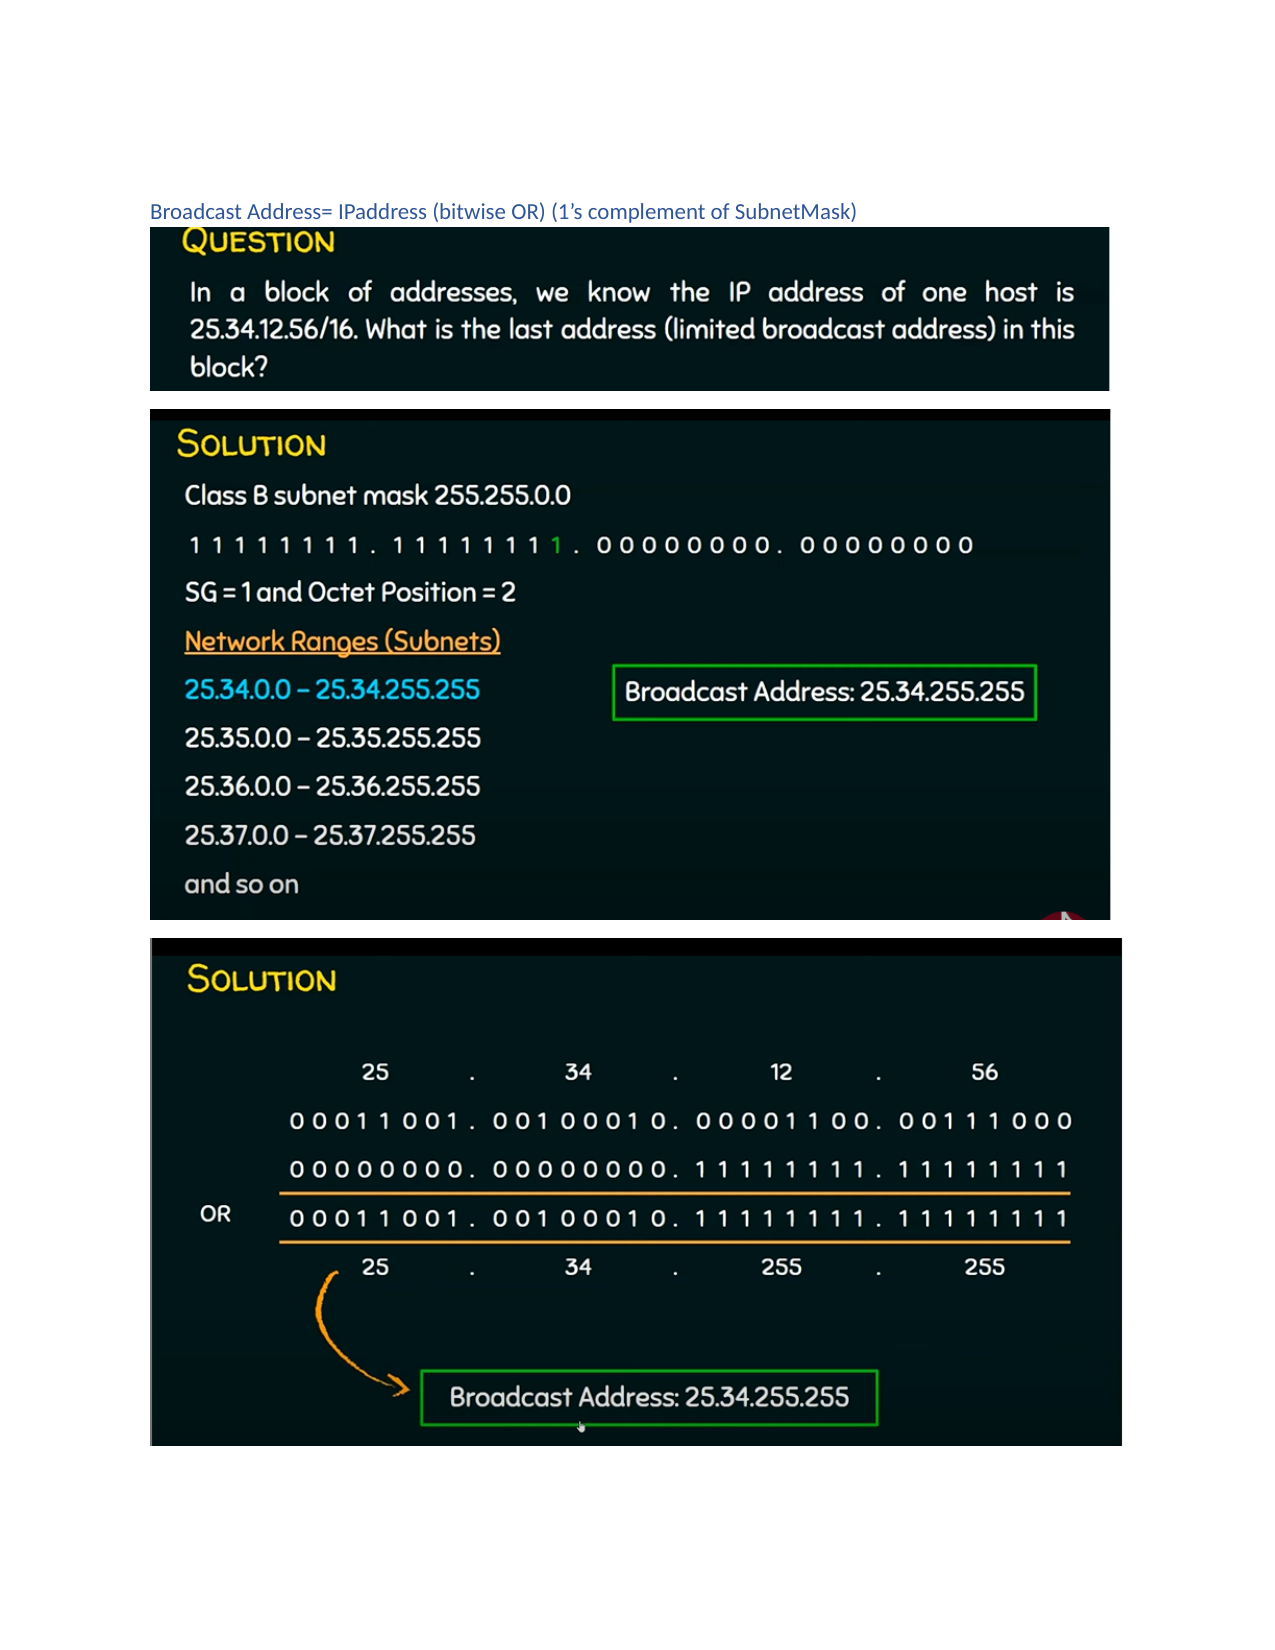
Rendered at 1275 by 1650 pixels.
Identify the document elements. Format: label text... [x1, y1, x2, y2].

picture [150, 227, 1110, 391]
subtitle Broadcast Address= IPaddress (bitwise OR) (1’s complement of SubnetMask) [150, 197, 1125, 225]
picture [150, 409, 1111, 920]
picture [150, 938, 1123, 1446]
